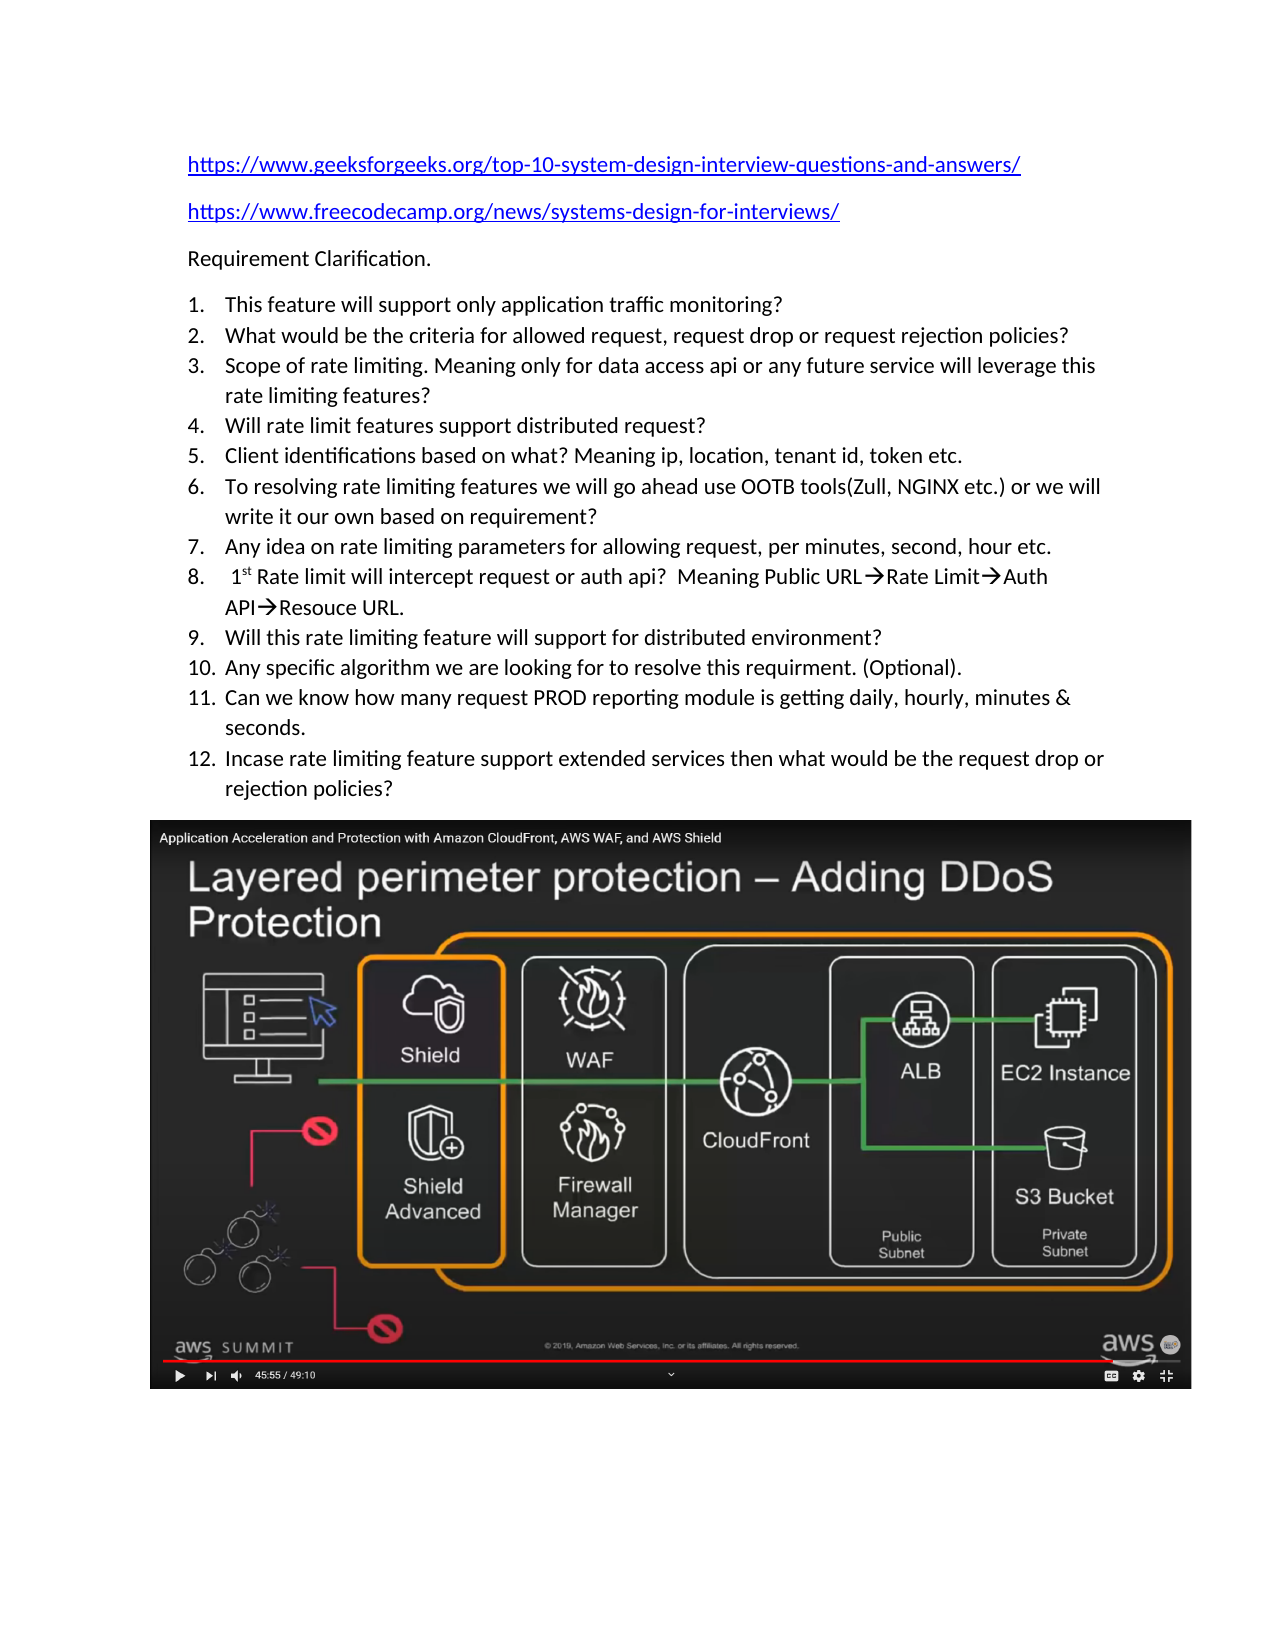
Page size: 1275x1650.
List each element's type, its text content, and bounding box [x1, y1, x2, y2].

text https://www.freecodecamp.org/news/systems-design-for-interviews/ [187, 197, 1125, 225]
picture [150, 820, 1192, 1389]
list Scope of rate limiting. Meaning only for data access api or any future service will leverage this rate limiting features? [187, 351, 1125, 409]
list 1st Rate limit will intercept request or auth api? Meaning Public URLRate LimitAuth APIResouce URL. [187, 562, 1125, 621]
list This feature will support only application traffic monitoring? [187, 291, 1125, 319]
list Can we know how many request PROD reporting module is getting daily, hourly, minutes & seconds. [187, 683, 1125, 742]
text Requirement Clarification. [187, 244, 1125, 272]
list To resolving rate limiting features we will go ahead use OOTB tools(Zull, NGINX etc.) or we will write it our own based on requirement? [187, 472, 1125, 530]
list Will rate limit features support distributed request? [187, 411, 1125, 439]
list What would be the criteria for allowed request, request drop or request rejection policies? [187, 321, 1125, 349]
list Any specific algorithm we are looking for to resolve this requirment. (Optional). [187, 653, 1125, 681]
list Will this rate limiting feature will support for distributed environment? [187, 623, 1125, 651]
text https://www.geeksforgeeks.org/top-10-system-design-interview-questions-and-answers/ [187, 150, 1125, 178]
list Any idea on rate limiting parameters for allowing request, per minutes, second, hour etc. [187, 532, 1125, 560]
list Incase rate limiting feature support extended services then what would be the request drop or rejection policies? [187, 744, 1125, 802]
list Client identifications based on what? Meaning ip, location, tenant id, token etc. [187, 442, 1125, 470]
